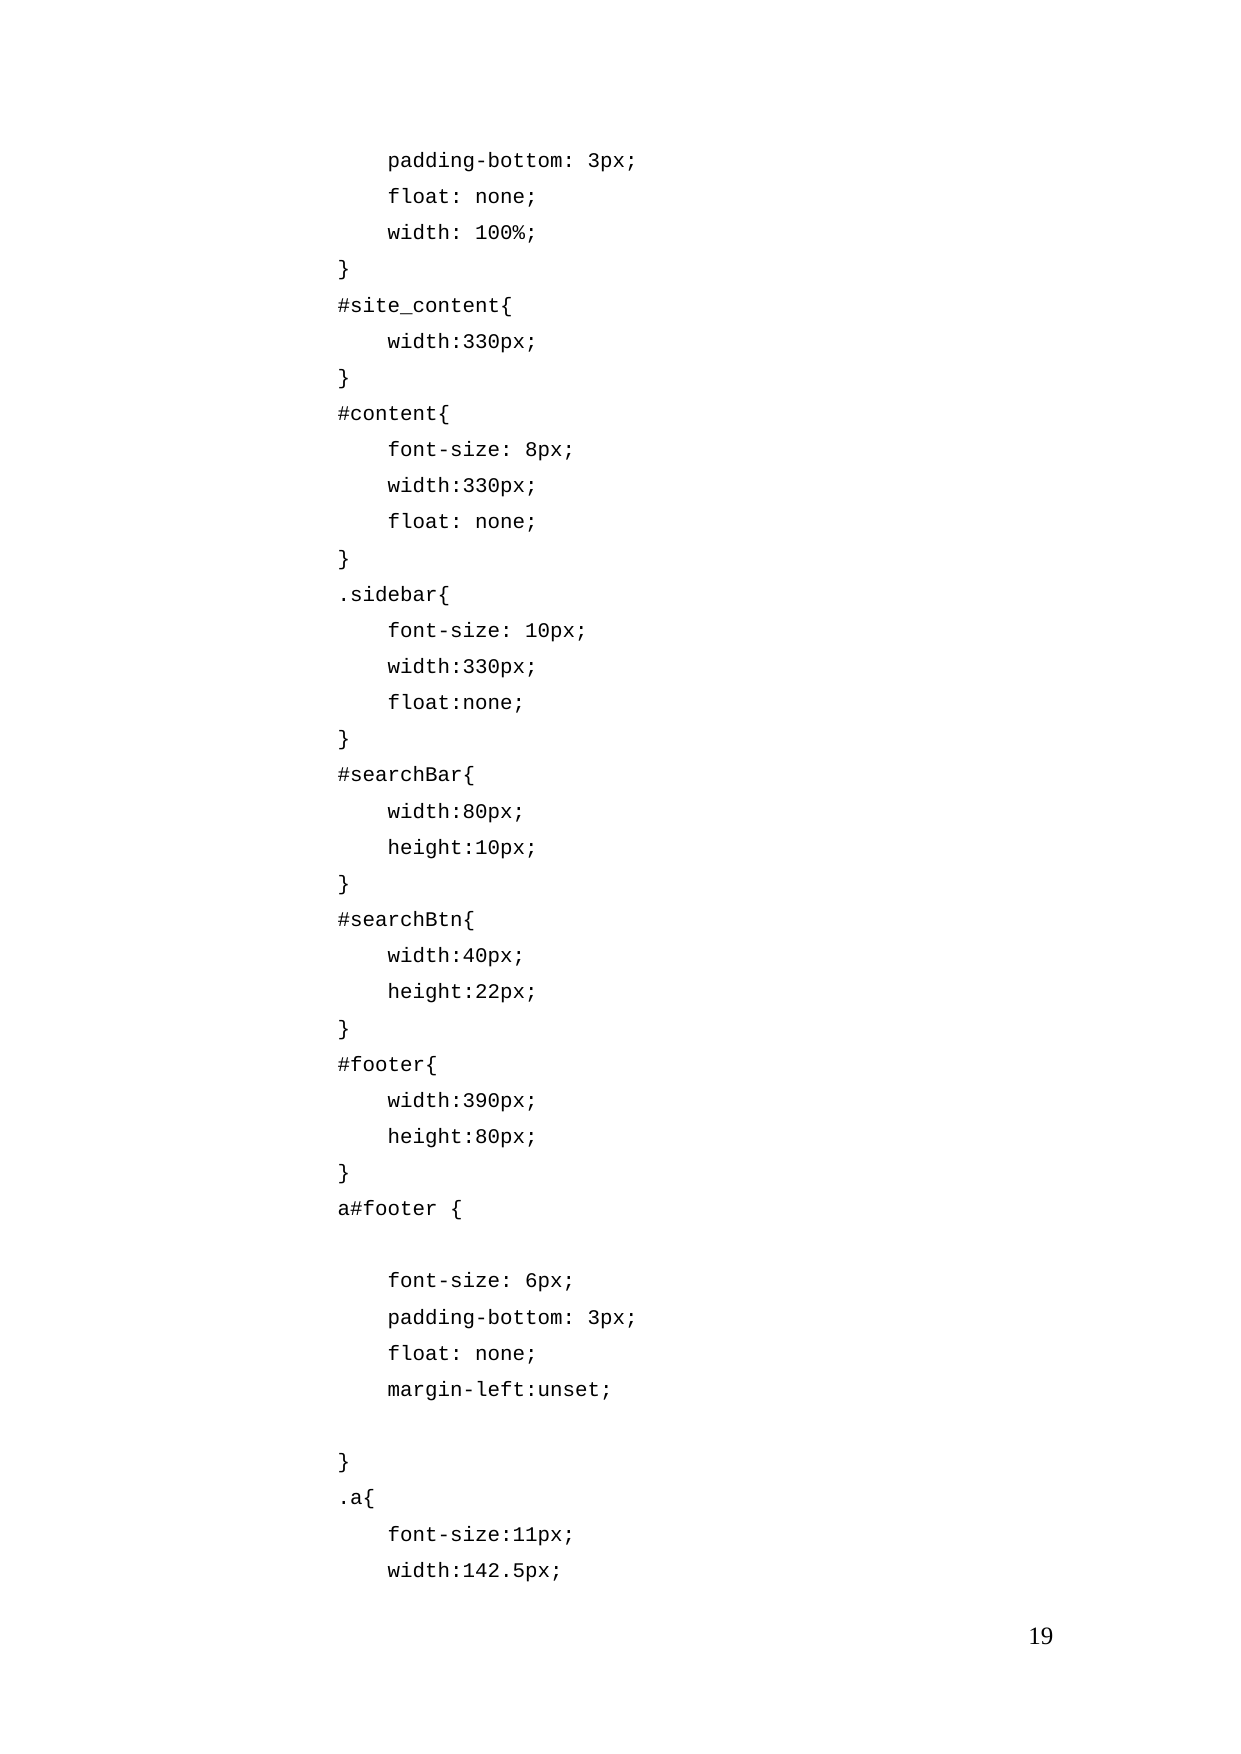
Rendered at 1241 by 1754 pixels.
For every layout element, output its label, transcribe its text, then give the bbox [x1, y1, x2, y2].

text width:142.5px; [187, 1560, 1053, 1583]
text width:390px; [187, 1090, 1053, 1113]
text width:330px; [187, 475, 1053, 499]
text } [187, 1162, 1053, 1186]
text width: 100%; [187, 222, 1053, 246]
text float:none; [187, 692, 1053, 716]
text float: none; [187, 186, 1053, 210]
text margin-left:unset; [187, 1379, 1053, 1403]
text width:80px; [187, 801, 1053, 824]
text .a{ [187, 1487, 1053, 1511]
text #site_content{ [187, 294, 1053, 318]
text } [187, 1017, 1053, 1041]
text } [187, 258, 1053, 282]
text #searchBar{ [187, 764, 1053, 788]
text .sidebar{ [187, 584, 1053, 607]
text padding-bottom: 3px; [187, 1307, 1053, 1330]
text #content{ [187, 403, 1053, 427]
text #footer{ [187, 1054, 1053, 1077]
text width:330px; [187, 656, 1053, 680]
text } [187, 367, 1053, 391]
text #searchBtn{ [187, 909, 1053, 933]
text width:330px; [187, 331, 1053, 354]
text font-size: 6px; [187, 1271, 1053, 1294]
text height:22px; [187, 981, 1053, 1005]
text float: none; [187, 1343, 1053, 1366]
text } [187, 728, 1053, 752]
text font-size: 8px; [187, 439, 1053, 463]
text } [187, 1451, 1053, 1475]
text float: none; [187, 511, 1053, 535]
text } [187, 873, 1053, 897]
text font-size:11px; [187, 1523, 1053, 1547]
text height:10px; [187, 837, 1053, 860]
text padding-bottom: 3px; [187, 150, 1053, 174]
text width:40px; [187, 945, 1053, 969]
text height:80px; [187, 1126, 1053, 1149]
text a#footer { [187, 1198, 1053, 1222]
text } [187, 548, 1053, 571]
text font-size: 10px; [187, 620, 1053, 643]
